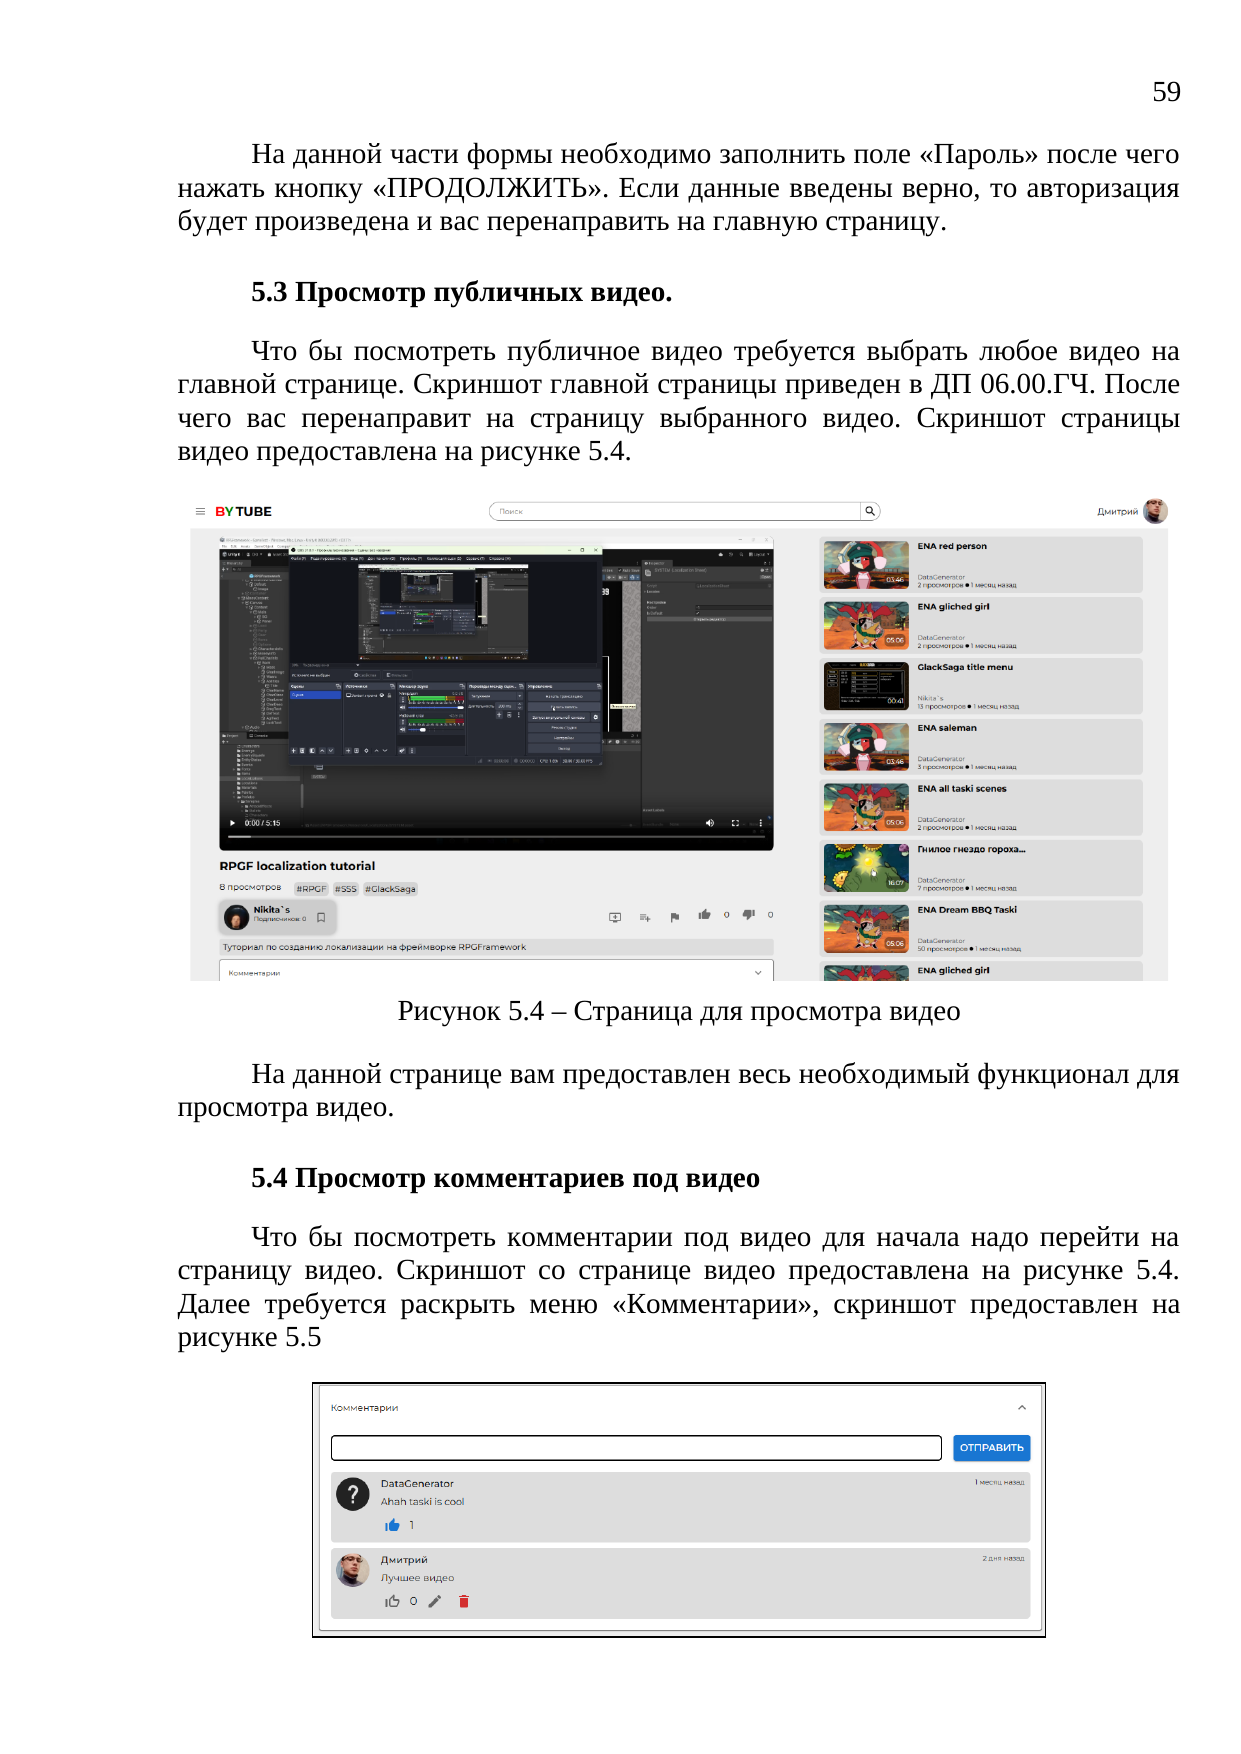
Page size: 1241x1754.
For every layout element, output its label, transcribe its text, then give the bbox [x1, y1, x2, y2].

text На данной странице вам предоставлен весь необходимый функционал для просмотра видео. [177, 1056, 1181, 1123]
picture [313, 1384, 1045, 1636]
text Что бы посмотреть комментарии под видео для начала надо перейти на страницу видео. Скриншот со странице видео предоставлена на рисунке 5.4. Далее требуется раскрыть меню «Комментарии», скриншот предоставлен на рисунке 5.5 [177, 1219, 1181, 1353]
text Просмотр публичных видео. [251, 274, 1181, 308]
text Просмотр комментариев под видео [251, 1160, 1181, 1194]
text Рисунок 5.4 – Страница для просмотра видео [177, 993, 1181, 1027]
text На данной части формы необходимо заполнить поле «Пароль» после чего нажать кнопку «ПРОДОЛЖИТЬ». Если данные введены верно, то авторизация будет произведена и вас перенаправить на главную страницу. [177, 136, 1181, 237]
text Что бы посмотреть публичное видео требуется выбрать любое видео на главной странице. Скриншот главной страницы приведен в ДП 06.00.ГЧ. После чего вас перенаправит на страницу выбранного видео. Скриншот страницы видео предоставлена на рисунке 5.4. [177, 333, 1181, 467]
picture [190, 496, 1169, 981]
